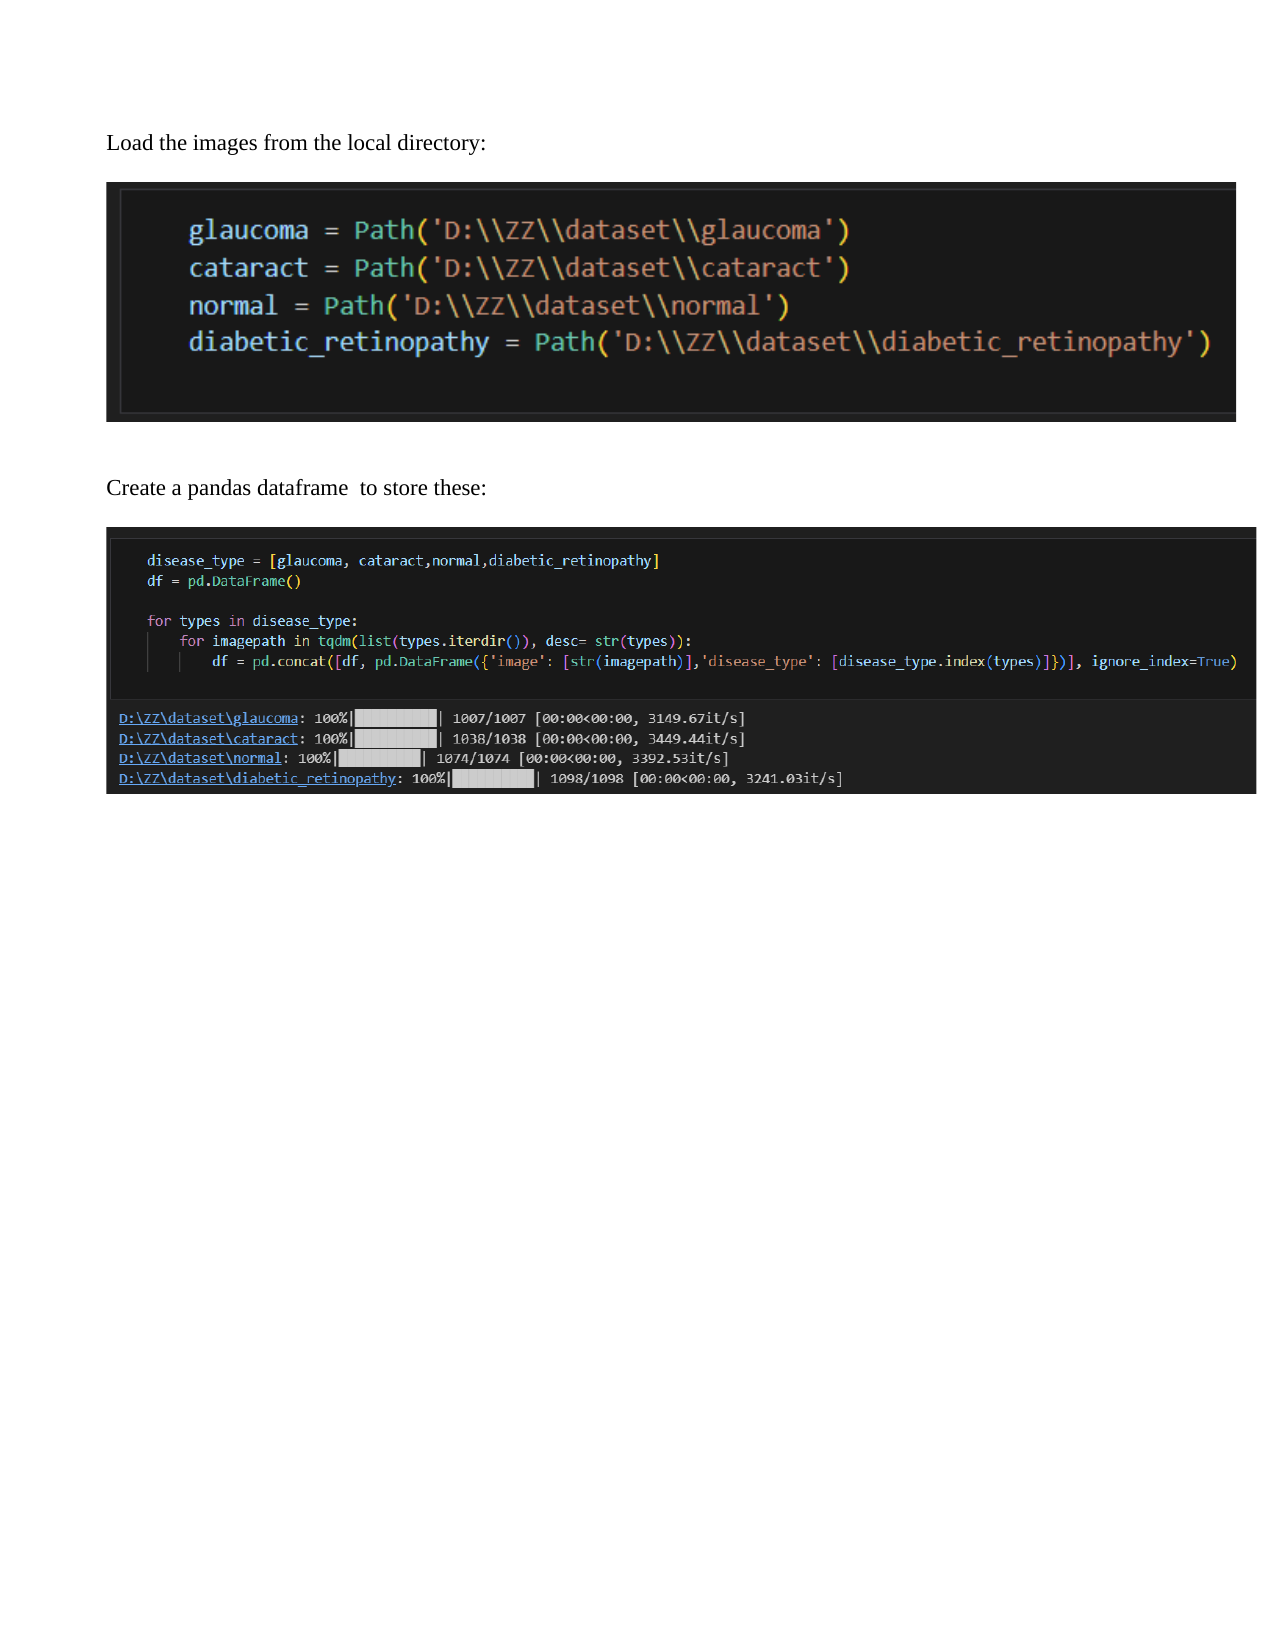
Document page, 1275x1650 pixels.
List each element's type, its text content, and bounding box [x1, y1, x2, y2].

picture [106, 527, 1257, 794]
picture [106, 182, 1237, 422]
text Create a pandas dataframe to store these: [106, 474, 1256, 501]
text Load the images from the local directory: [106, 129, 1256, 156]
